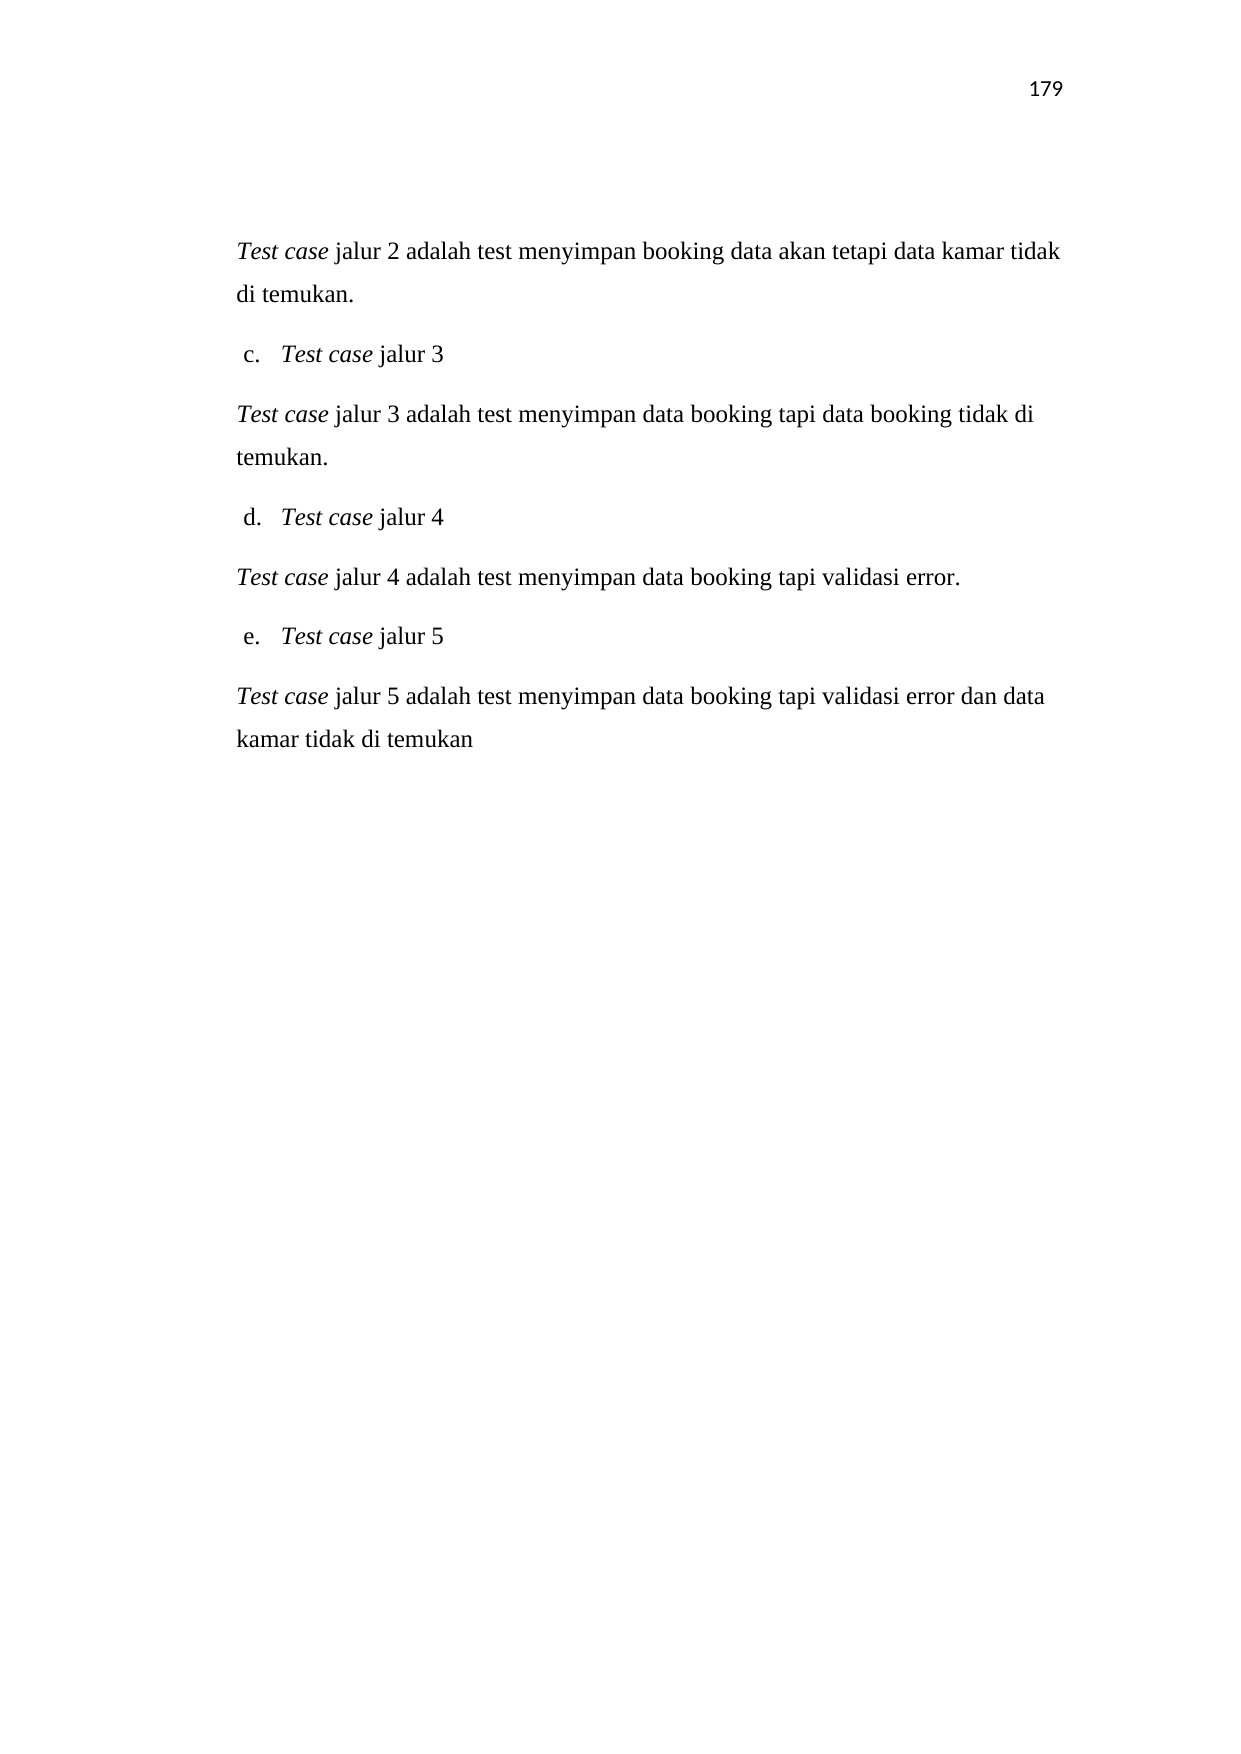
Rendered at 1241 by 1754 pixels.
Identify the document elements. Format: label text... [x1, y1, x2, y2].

list Test case jalur 4 [243, 502, 1063, 531]
text Test case jalur 3 adalah test menyimpan data booking tapi data booking tidak di temukan. [236, 399, 1063, 471]
text Test case jalur 4 adalah test menyimpan data booking tapi validasi error. [236, 562, 1063, 590]
text Test case jalur 5 adalah test menyimpan data booking tapi validasi error dan data kamar tidak di temukan [236, 681, 1063, 753]
list Test case jalur 3 [243, 339, 1063, 368]
text Test case jalur 2 adalah test menyimpan booking data akan tetapi data kamar tidak di temukan. [236, 236, 1063, 308]
list Test case jalur 5 [243, 621, 1063, 650]
